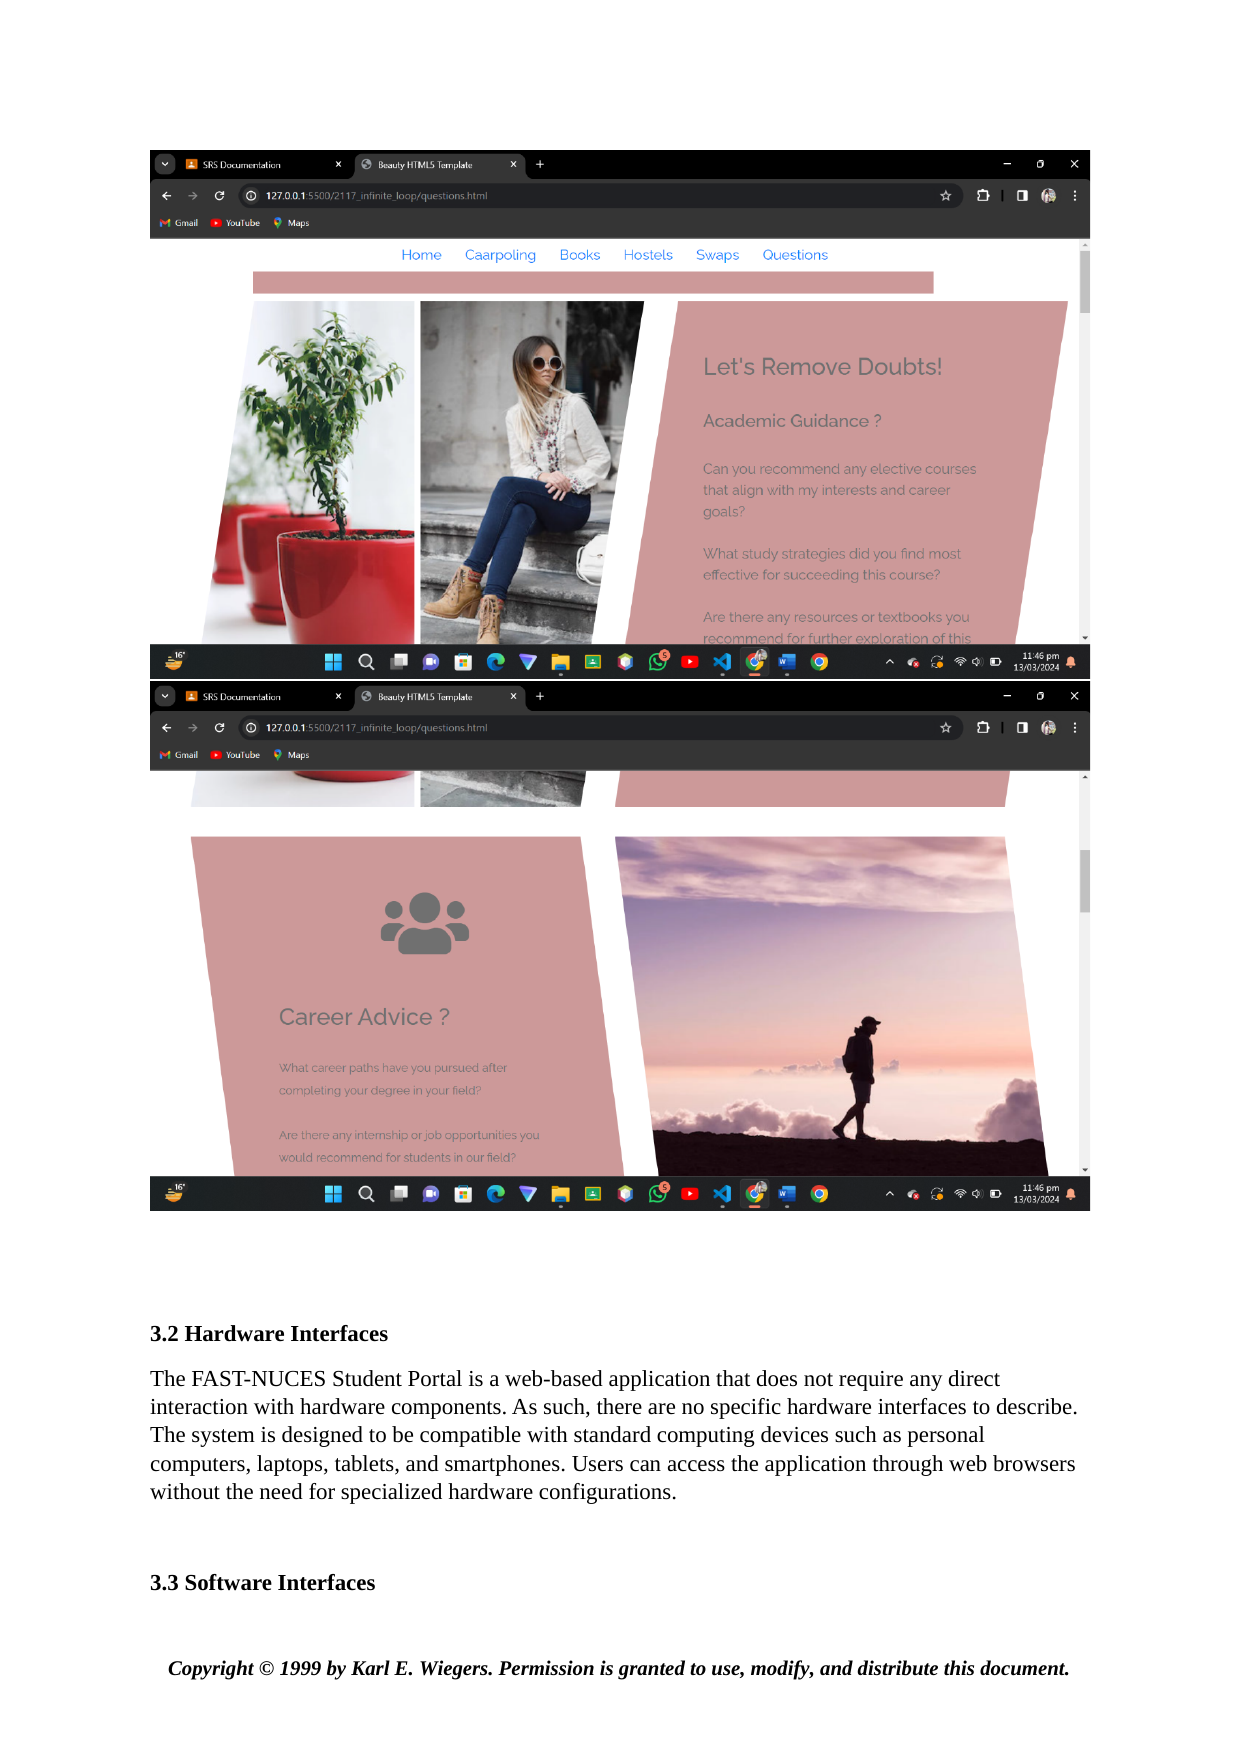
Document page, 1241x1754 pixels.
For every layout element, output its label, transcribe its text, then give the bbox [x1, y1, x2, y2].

picture [150, 681, 1091, 1211]
text The FAST-NUCES Student Portal is a web-based application that does not require any direct interaction with hardware components. As such, there are no specific hardware interfaces to describe. The system is designed to be compatible with standard computing devices such as personal computers, laptops, tablets, and smartphones. Users can access the application through web browsers without the need for specialized hardware configurations. [150, 1365, 1090, 1505]
picture [150, 150, 1091, 679]
text 3.3 Software Interfaces [150, 1569, 1090, 1595]
text 3.2 Hardware Interfaces [150, 1319, 1090, 1346]
